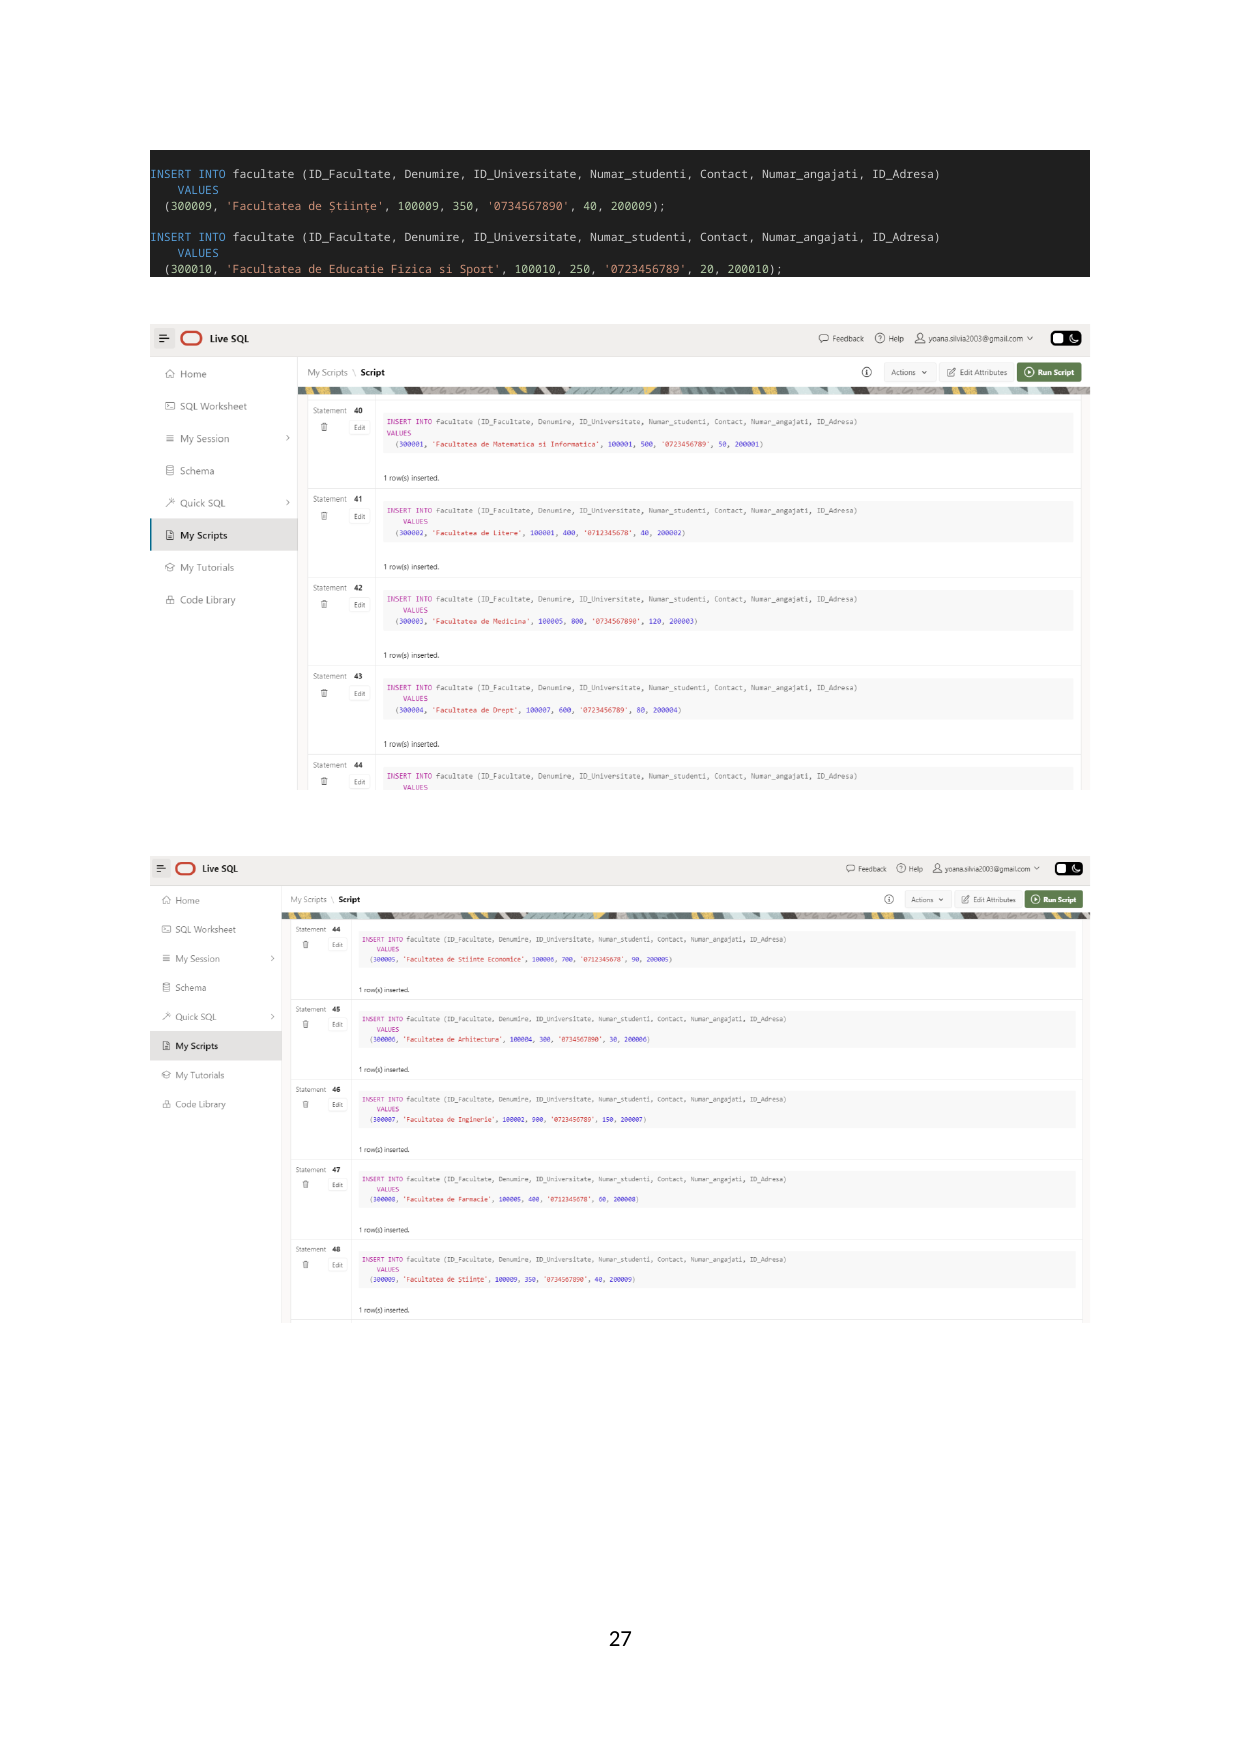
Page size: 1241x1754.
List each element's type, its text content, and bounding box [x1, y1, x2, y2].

picture [150, 856, 1091, 1323]
text (300010, 'Facultatea de Educatie Fizica si Sport', 100010, 250, '0723456789', 20, 200010); [150, 261, 1090, 277]
text VALUES [150, 182, 1090, 197]
text VALUES [150, 245, 1090, 261]
picture [150, 324, 1091, 790]
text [150, 166, 1090, 182]
text INSERT INTO facultate (ID_Facultate, Denumire, ID_Universitate, Numar_studenti, Contact, Numar_angajati, ID_Adresa) [150, 229, 1090, 245]
text (300009, 'Facultatea de Științe', 100009, 350, '0734567890', 40, 200009); [150, 197, 1090, 213]
